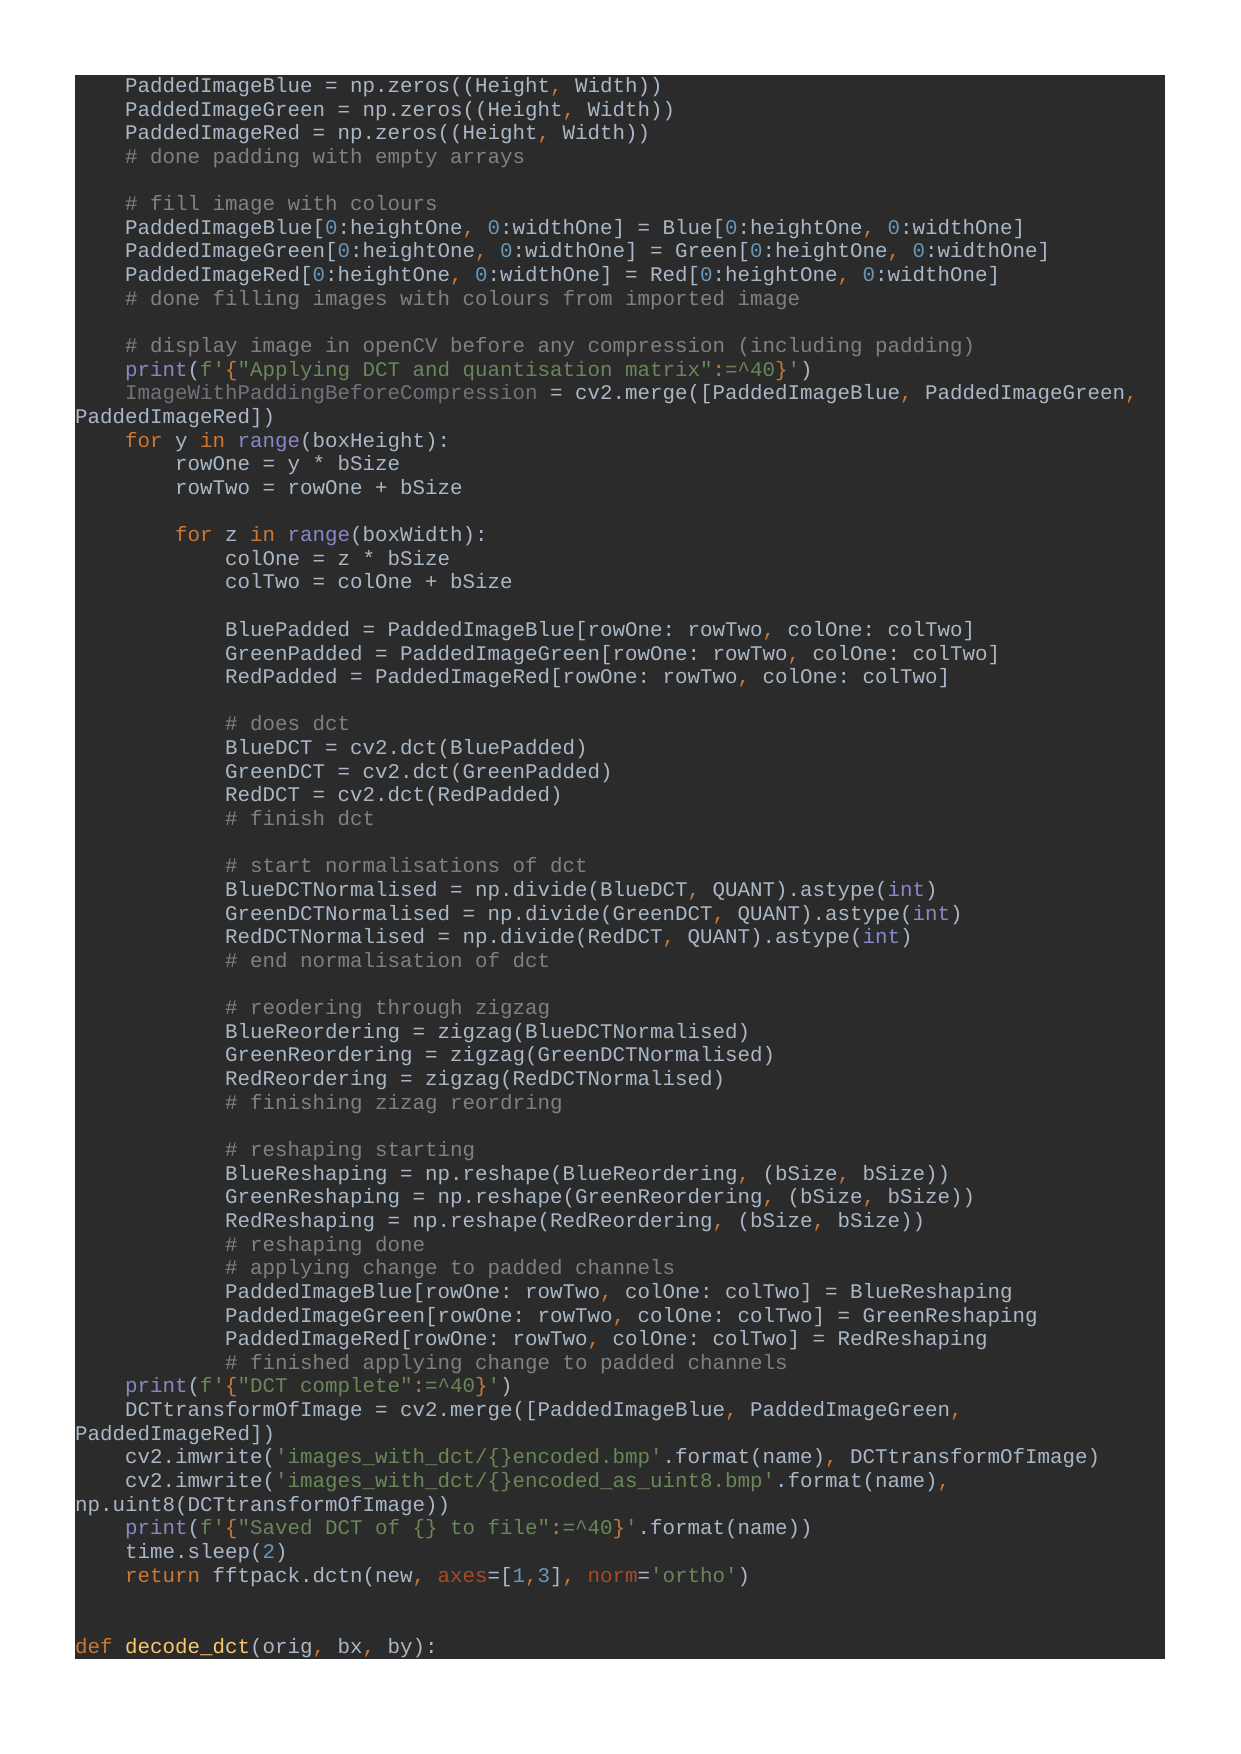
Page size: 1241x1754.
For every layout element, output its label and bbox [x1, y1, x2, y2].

text [75, 75, 1165, 1659]
